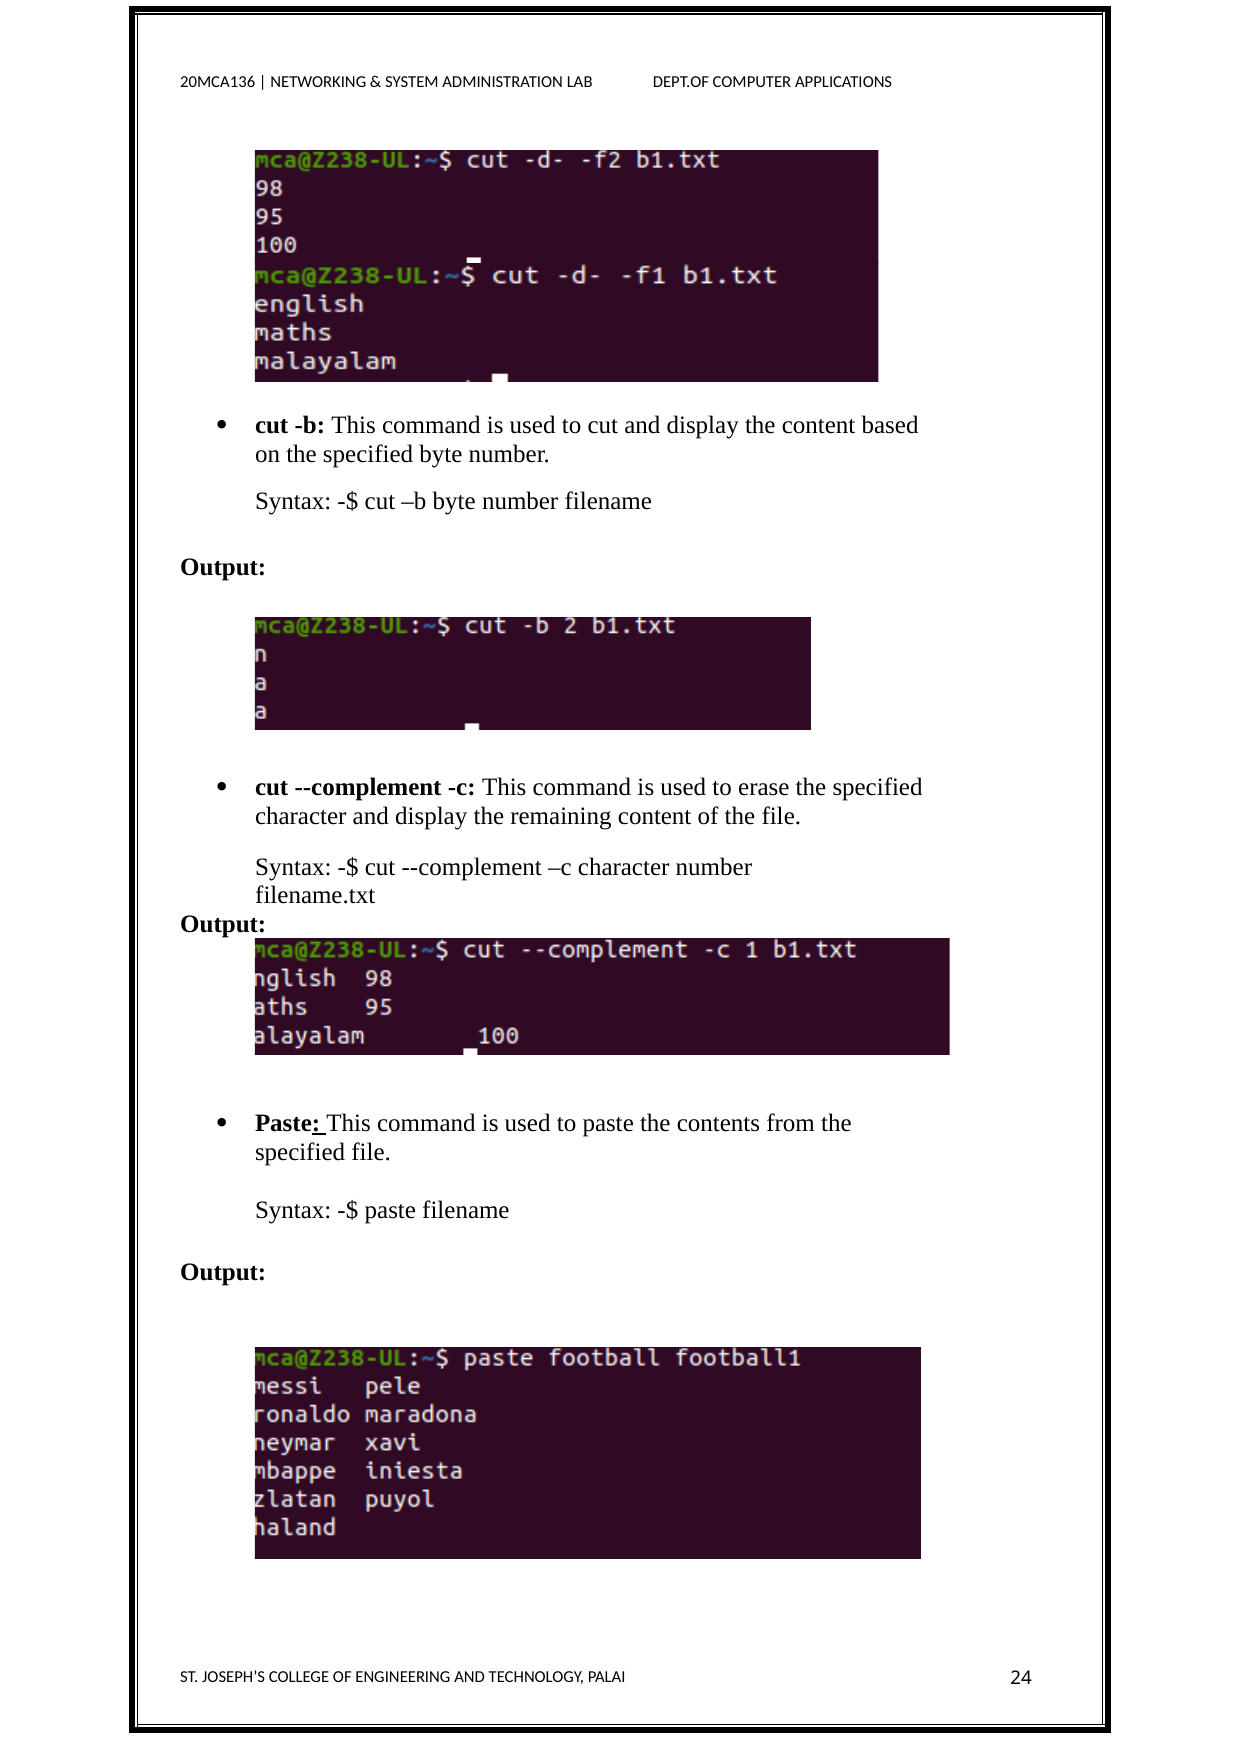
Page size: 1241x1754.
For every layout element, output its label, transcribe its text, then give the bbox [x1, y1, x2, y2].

picture [254, 1347, 921, 1559]
picture [254, 617, 811, 730]
list cut -b: This command is used to cut and display the content based on the specified byte number. [217, 410, 922, 467]
list cut --complement -c: This command is used to erase the specified character and display the remaining content of the file. [217, 772, 946, 830]
text Syntax: -$ cut --complement –c character number filename.txt [255, 852, 763, 909]
picture [254, 938, 950, 1055]
picture [254, 150, 879, 382]
text Output: [180, 909, 763, 938]
list Paste: This command is used to paste the contents from the specified file. [217, 1108, 867, 1166]
text Output: [180, 1257, 867, 1286]
list Syntax: -$ paste filename [255, 1195, 867, 1223]
text Syntax: -$ cut –b byte number filename [180, 486, 1006, 515]
text Output: [180, 552, 1006, 581]
